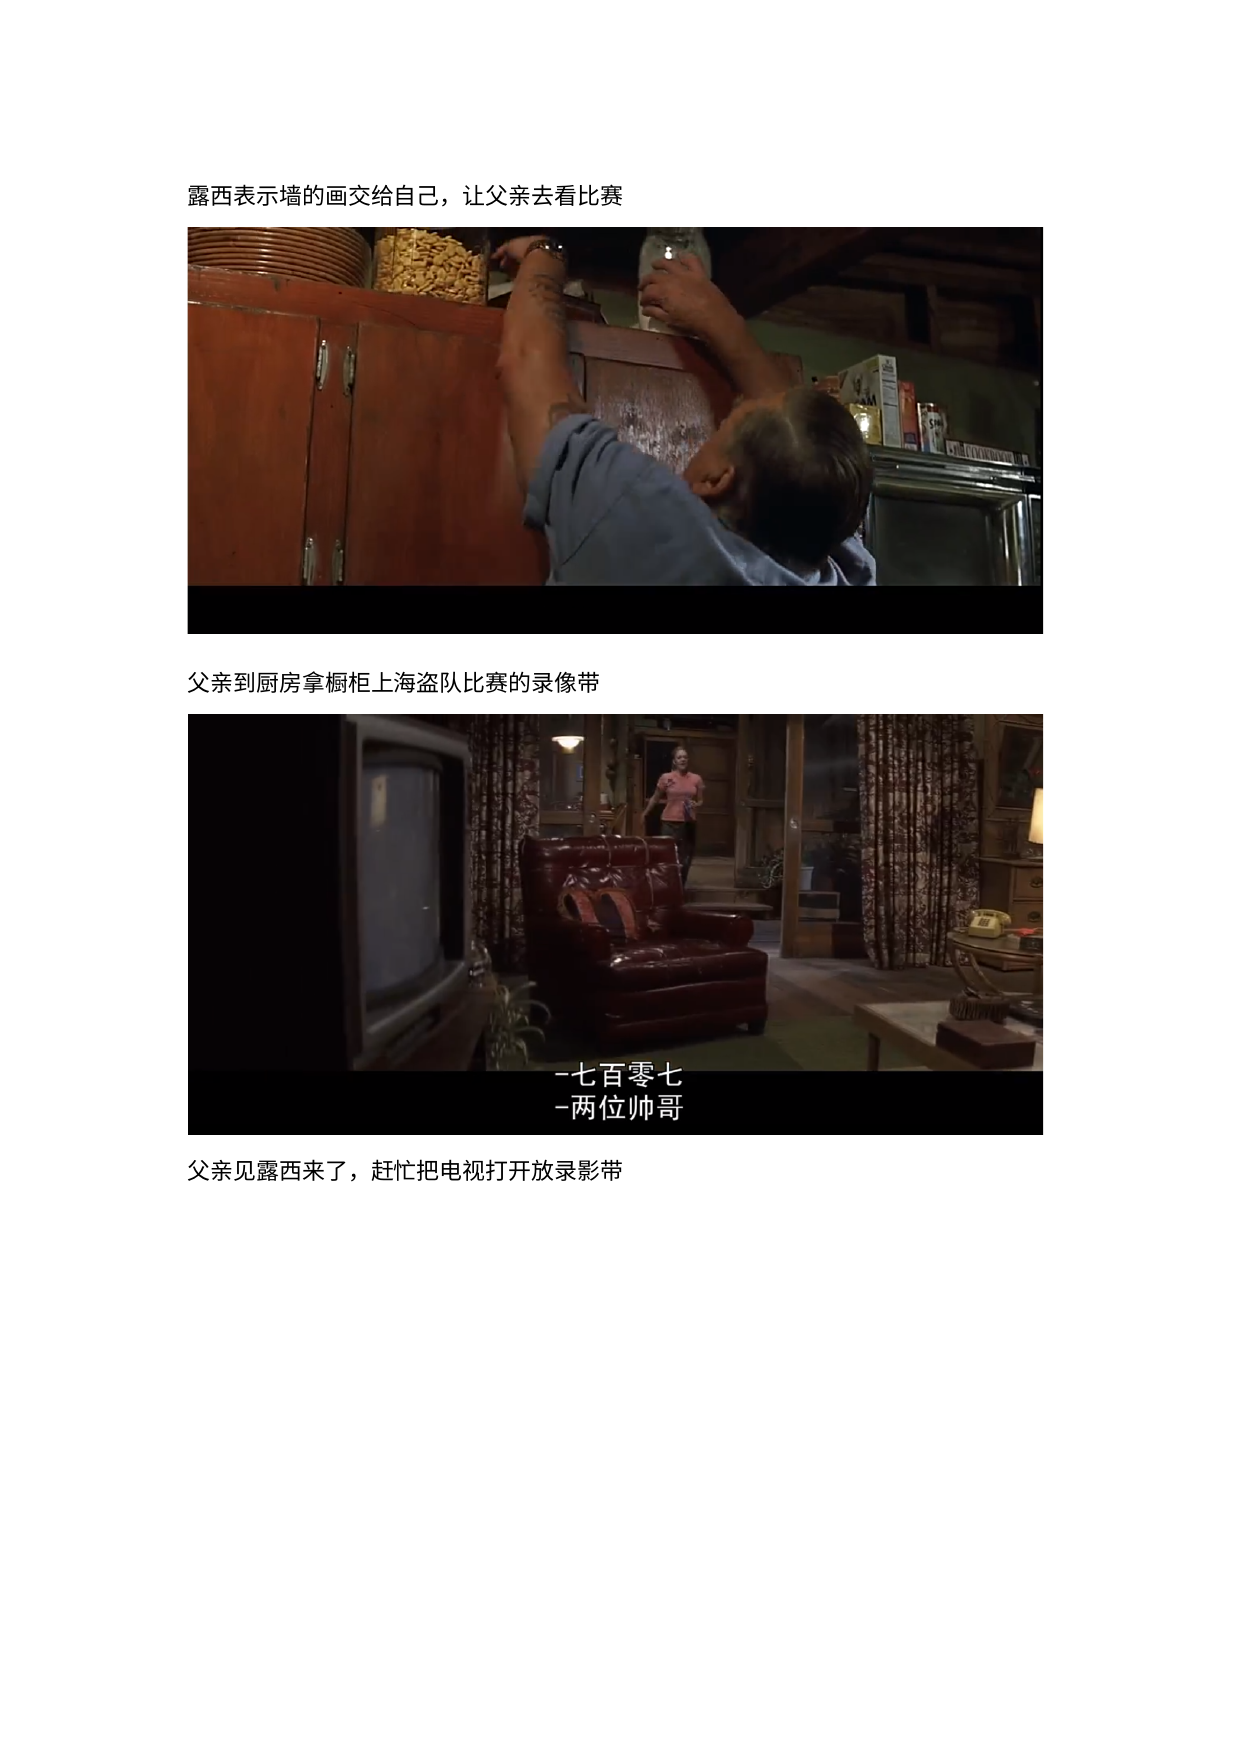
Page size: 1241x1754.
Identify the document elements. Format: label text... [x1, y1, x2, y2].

picture [187, 227, 1044, 634]
text 露西表示墙的画交给自己，让父亲去看比赛 [187, 162, 1053, 227]
picture [187, 714, 1044, 1135]
text 父亲见露西来了，赶忙把电视打开放录影带 [187, 1137, 1053, 1202]
text 父亲到厨房拿橱柜上海盗队比赛的录像带 [187, 649, 1053, 714]
